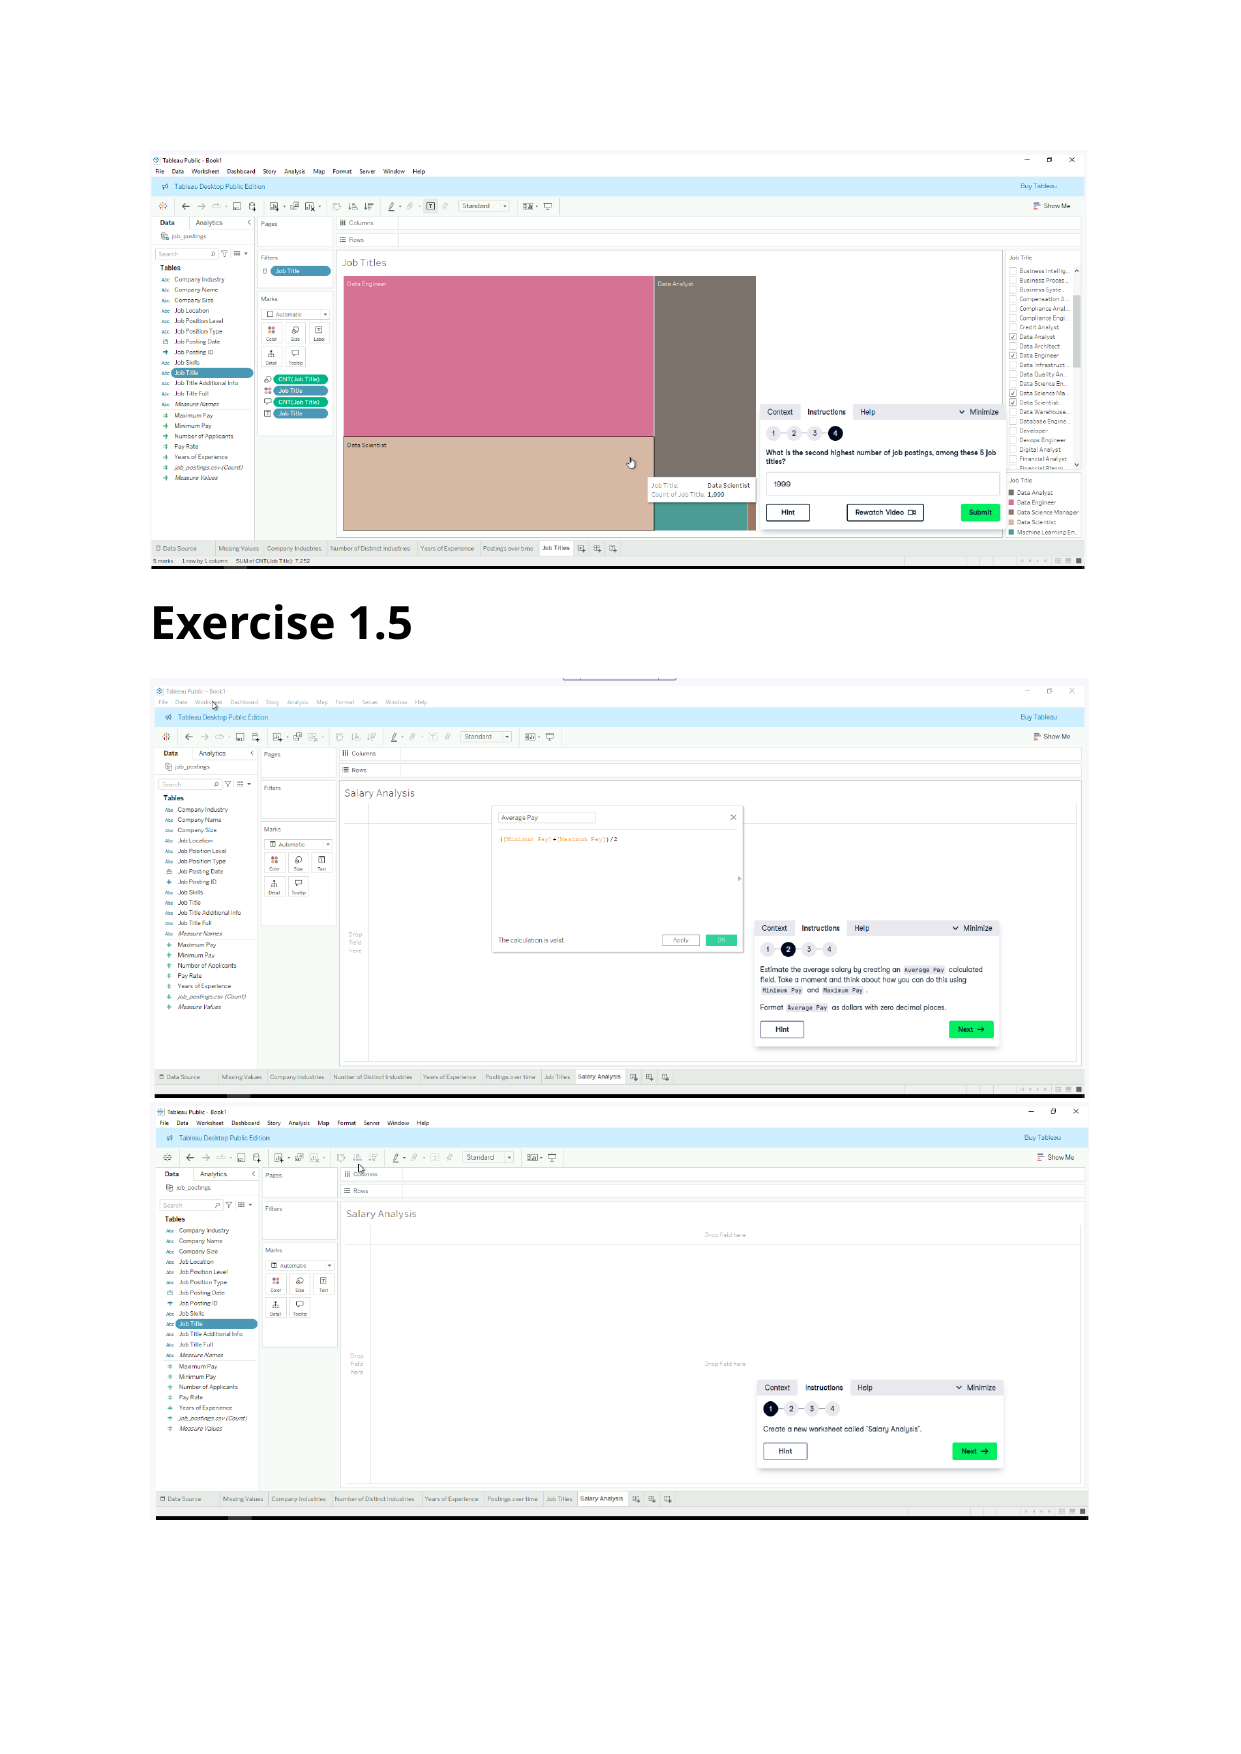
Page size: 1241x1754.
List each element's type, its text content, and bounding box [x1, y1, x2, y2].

picture [150, 150, 1087, 569]
text Exercise 1.5 [150, 591, 1090, 653]
picture [150, 678, 1089, 1098]
picture [150, 1102, 1089, 1520]
